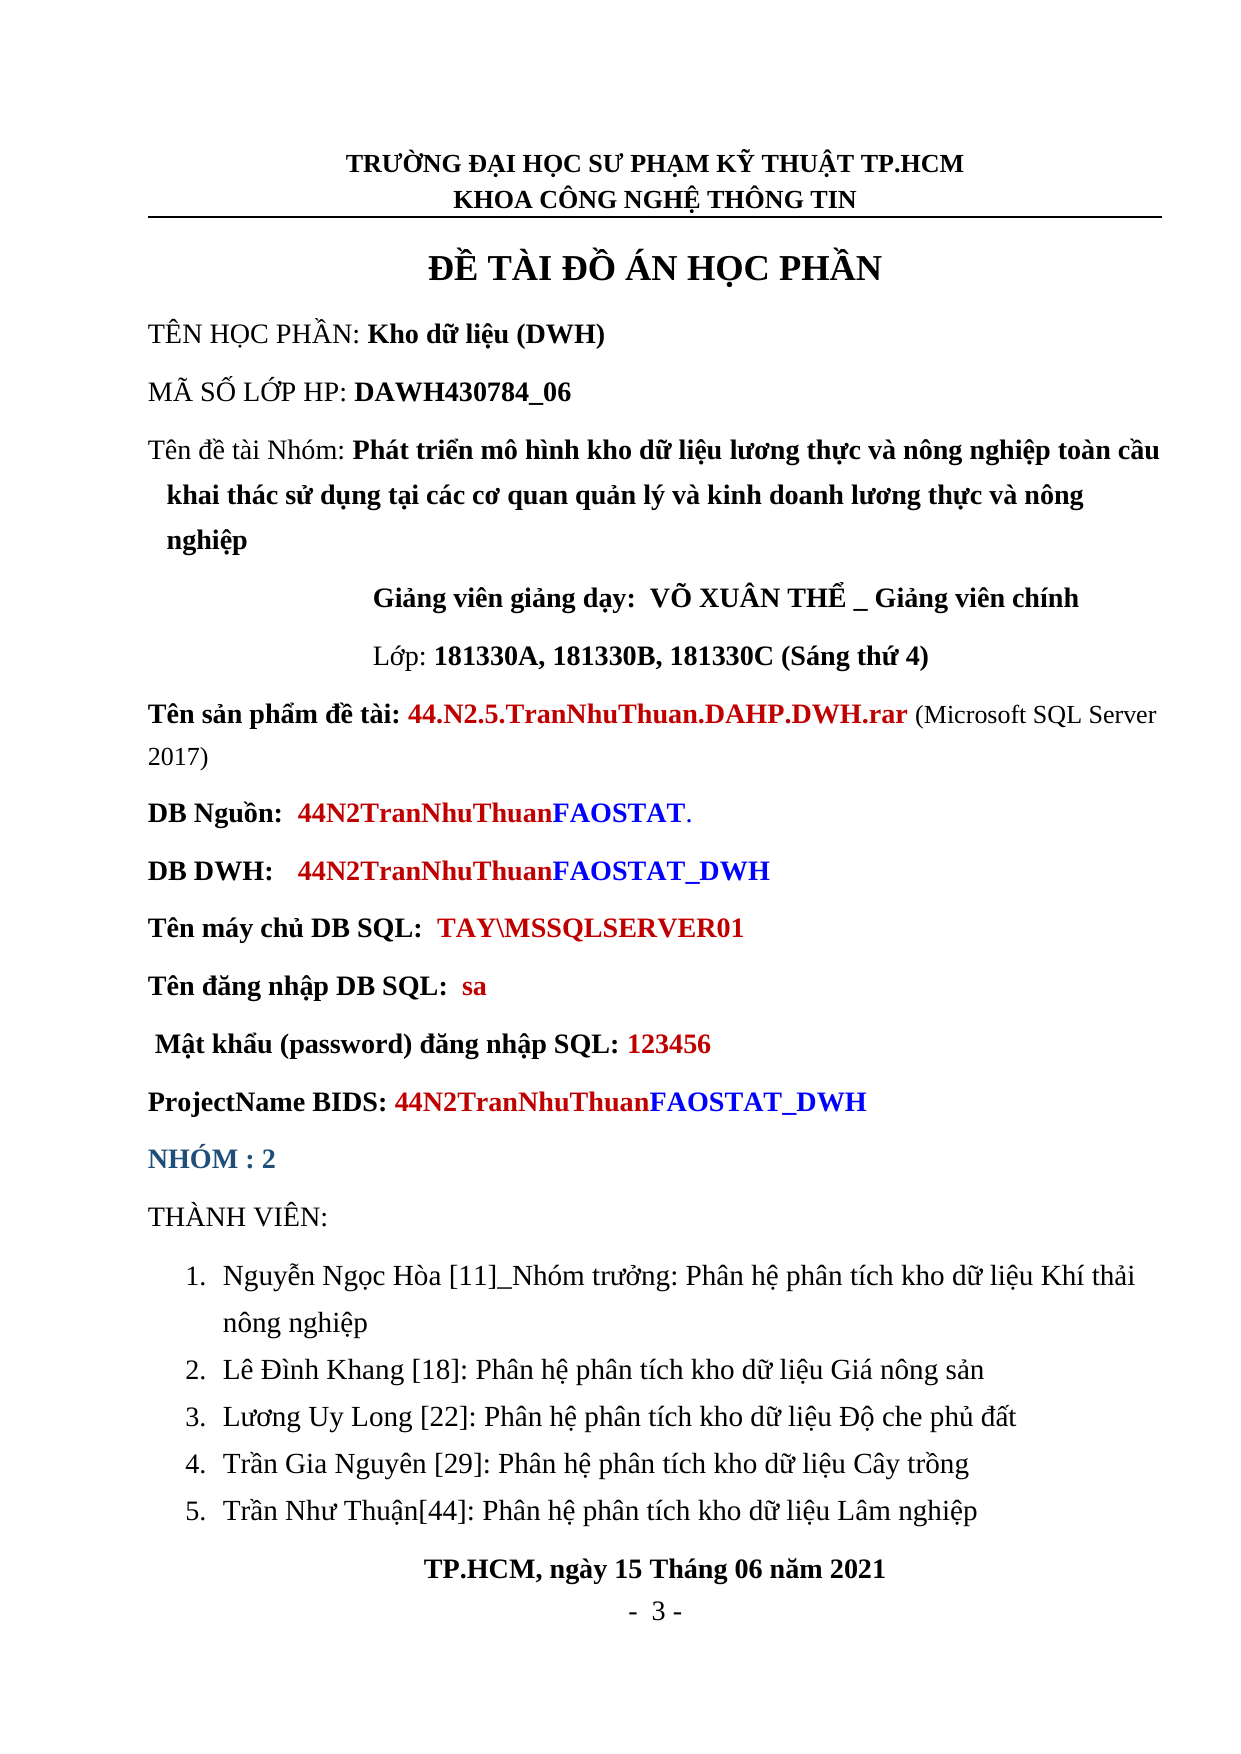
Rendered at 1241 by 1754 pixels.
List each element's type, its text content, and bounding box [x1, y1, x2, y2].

text ProjectName BIDS: 44N2TranNhuThuanFAOSTAT_DWH [148, 1085, 1162, 1117]
text TP.HCM, ngày 15 Tháng 06 năm 2021 [148, 1552, 1162, 1584]
text Tên đăng nhập DB SQL: sa [148, 969, 1162, 1002]
text Tên đề tài Nhóm: Phát triển mô hình kho dữ liệu lương thực và nông nghiệp toàn cầu khai thác sử dụng tại các cơ quan quản lý và kinh doanh lương thực và nông nghiệp [148, 433, 1162, 556]
list Lương Uy Long [22]: Phân hệ phân tích kho dữ liệu Độ che phủ đất [185, 1399, 1162, 1432]
text MÃ SỐ LỚP HP: DAWH430784_06 [148, 375, 1162, 407]
list Nguyễn Ngọc Hòa [11]_Nhóm trưởng: Phân hệ phân tích kho dữ liệu Khí thải nông nghiệp [185, 1258, 1162, 1339]
text THÀNH VIÊN: [148, 1200, 1162, 1233]
text Mật khẩu (password) đăng nhập SQL: 123456 [148, 1027, 1162, 1059]
text TRƯỜNG ĐẠI HỌC SƯ PHẠM KỸ THUẬT TP.HCM [148, 148, 1162, 178]
text DB DWH: 44N2TranNhuThuanFAOSTAT_DWH [148, 853, 1162, 886]
text ĐỀ TÀI ĐỒ ÁN HỌC PHẦN [148, 246, 1162, 288]
text Giảng viên giảng dạy: VÕ XUÂN THỂ _ Giảng viên chính [298, 581, 1162, 614]
list Lê Đình Khang [18]: Phân hệ phân tích kho dữ liệu Giá nông sản [185, 1352, 1162, 1386]
text KHOA CÔNG NGHỆ THÔNG TIN [148, 184, 1162, 216]
text Lớp: 181330A, 181330B, 181330C (Sáng thứ 4) [298, 639, 1162, 671]
text TÊN HỌC PHẦN: Kho dữ liệu (DWH) [148, 317, 1162, 349]
text Tên sản phẩm đề tài: 44.N2.5.TranNhuThuan.DAHP.DWH.rar (Microsoft SQL Server 2017) [148, 697, 1162, 771]
list Trần Như Thuận[44]: Phân hệ phân tích kho dữ liệu Lâm nghiệp [185, 1493, 1162, 1526]
text NHÓM : 2 [148, 1143, 1162, 1175]
text DB Nguồn: 44N2TranNhuThuanFAOSTAT. [148, 796, 1162, 828]
list Trần Gia Nguyên [29]: Phân hệ phân tích kho dữ liệu Cây trồng [185, 1446, 1162, 1479]
text Tên máy chủ DB SQL: TAY\MSSQLSERVER01 [148, 911, 1162, 944]
